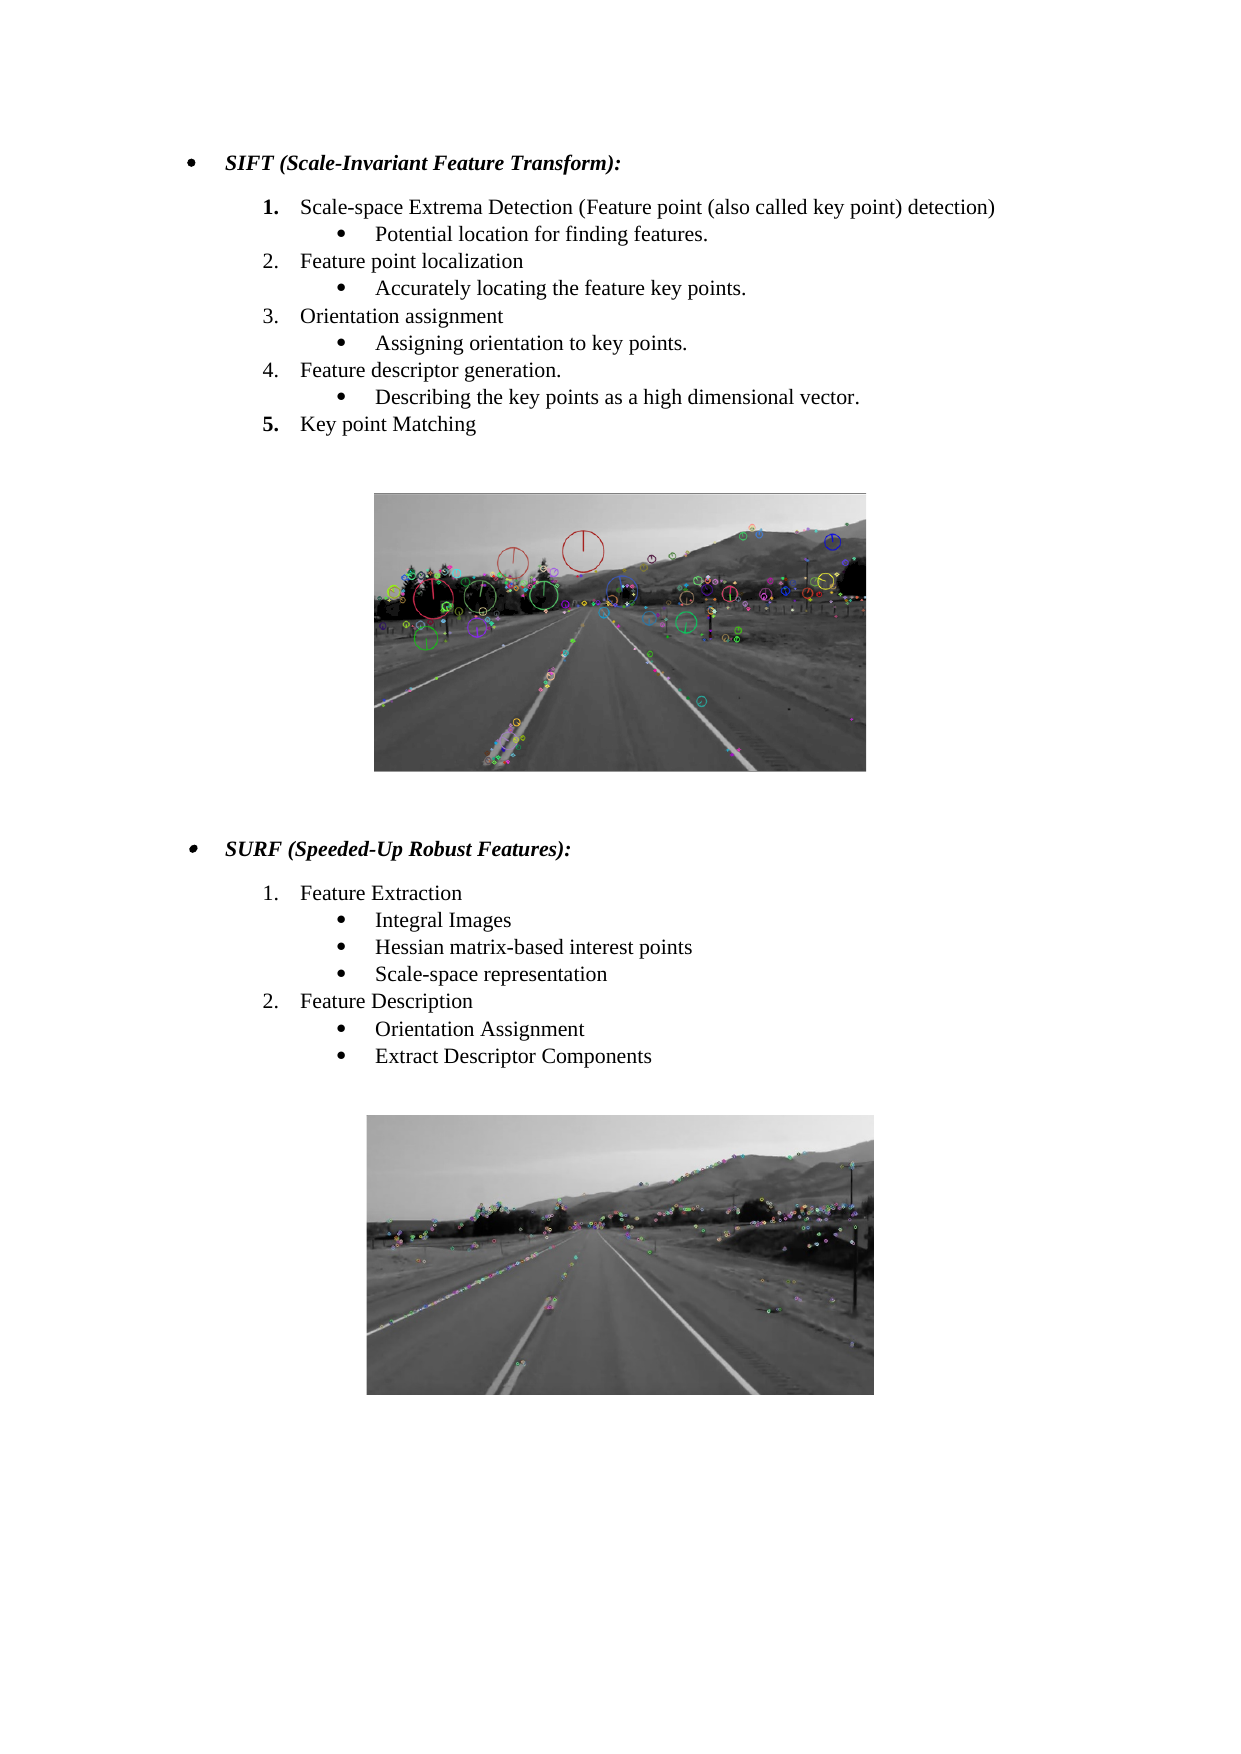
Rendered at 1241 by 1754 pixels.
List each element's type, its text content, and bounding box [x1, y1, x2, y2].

list Key point Matching [262, 411, 1090, 437]
list Feature point localization [262, 248, 1090, 273]
list Feature descriptor generation. [262, 357, 1090, 382]
list Scale-space representation [337, 961, 1090, 987]
list Extract Descriptor Components [337, 1043, 1090, 1068]
list Describing the key points as a high dimensional vector. [337, 384, 1090, 409]
list Hessian matrix-based interest points [337, 934, 1090, 959]
list SURF (Speeded-Up Robust Features): [187, 836, 1090, 861]
picture [366, 1115, 874, 1395]
list Scale-space Extrema Detection (Feature point (also called key point) detection) [262, 194, 1090, 219]
list Accurately locating the feature key points. [337, 275, 1090, 301]
list Feature Extraction [262, 880, 1090, 905]
list Potential location for finding features. [337, 221, 1090, 246]
list Feature Description [262, 988, 1090, 1014]
list Assigning orientation to key points. [337, 330, 1090, 355]
picture [374, 493, 867, 772]
list Orientation assignment [262, 303, 1090, 328]
list SIFT (Scale-Invariant Feature Transform): [187, 150, 1090, 175]
list Integral Images [337, 907, 1090, 932]
list Orientation Assignment [337, 1016, 1090, 1041]
